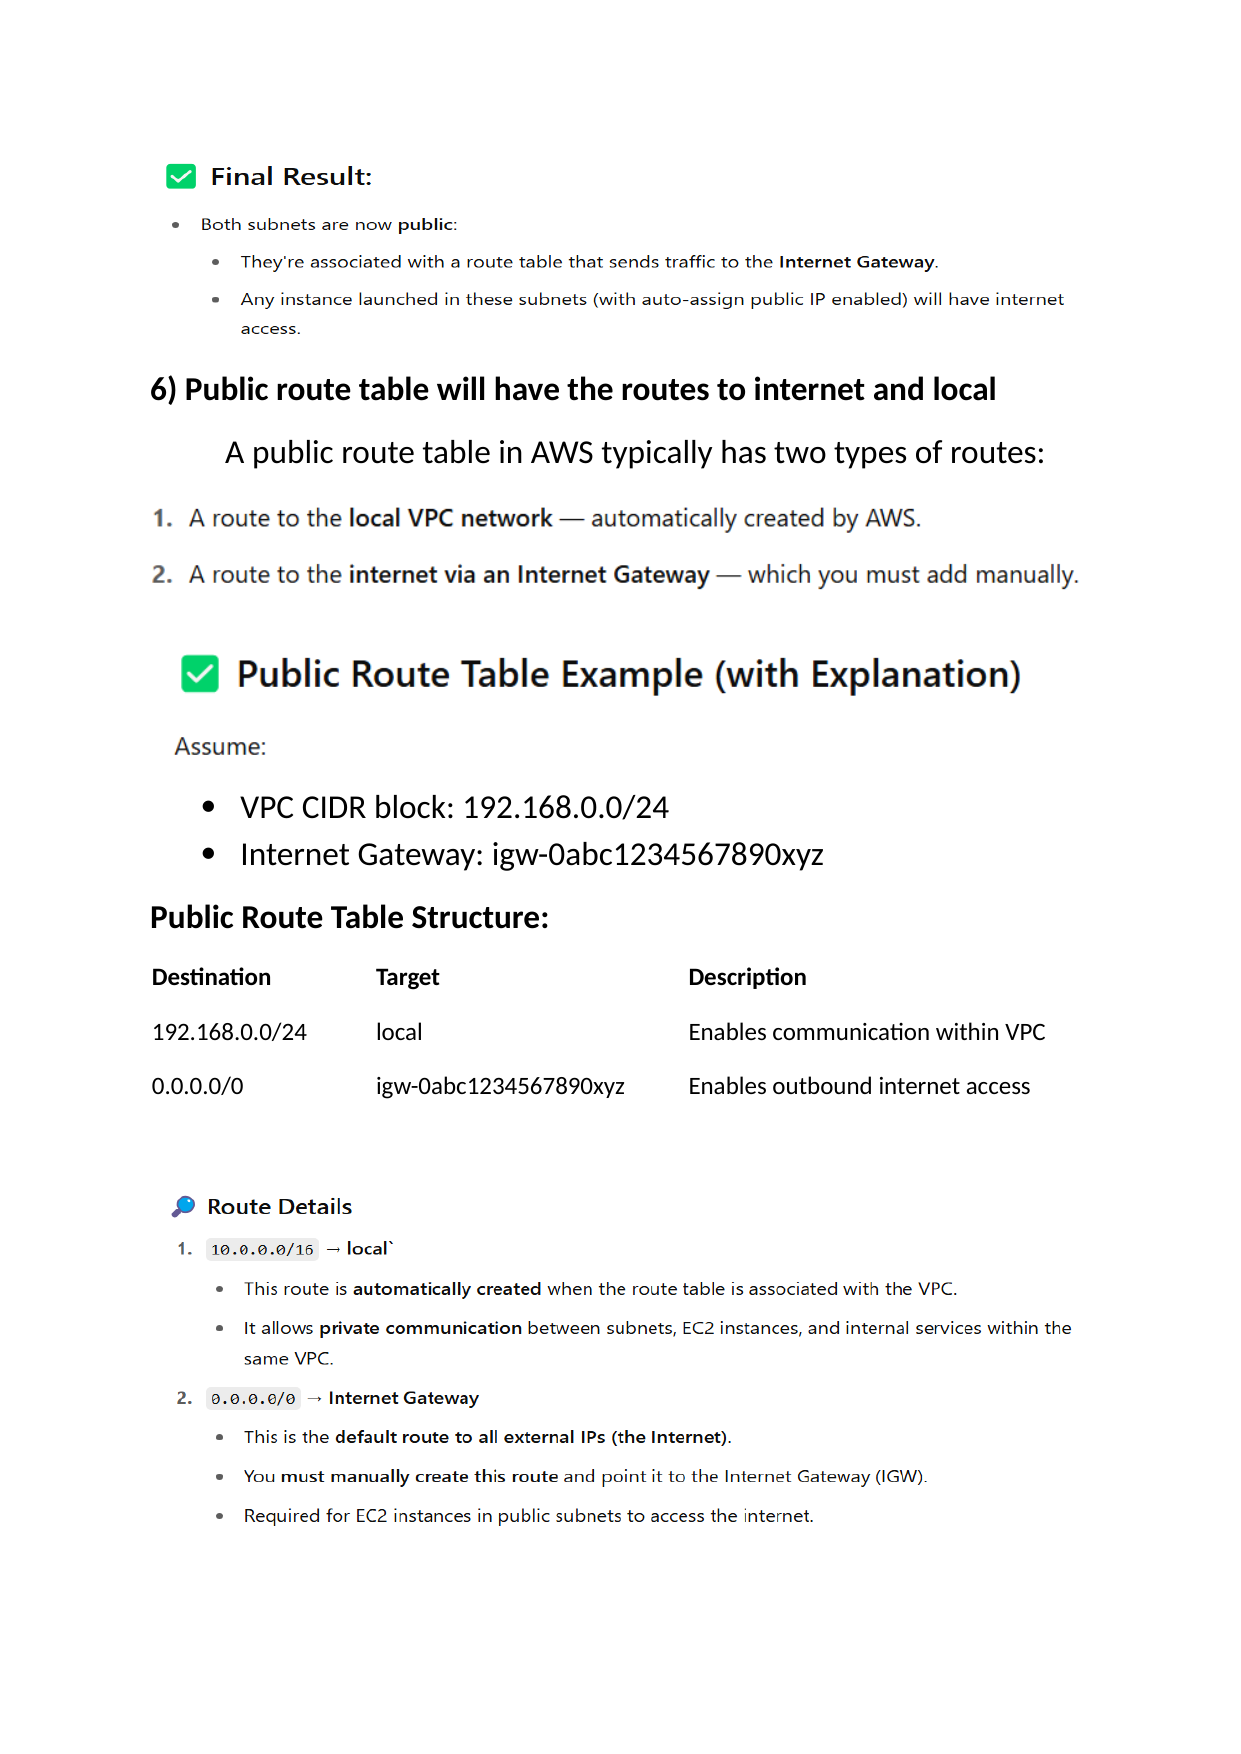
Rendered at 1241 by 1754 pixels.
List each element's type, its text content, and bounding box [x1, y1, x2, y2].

text A public route table in AWS typically has two types of routes: [150, 432, 1090, 472]
table_cell 0.0.0.0/0 [150, 1069, 313, 1123]
table_header Target [313, 960, 630, 1014]
picture [150, 648, 1040, 765]
table_cell igw-0abc1234567890xyz [313, 1069, 630, 1123]
list Internet Gateway: igw-0abc1234567890xyz [203, 833, 1090, 873]
list VPC CIDR block: 192.168.0.0/24 [203, 786, 1090, 827]
table_header Description [630, 960, 1052, 1014]
table_cell local [313, 1014, 630, 1069]
table_cell Enables communication within VPC [630, 1014, 1052, 1069]
picture [150, 495, 1091, 628]
picture [150, 150, 1091, 347]
text Public Route Table Structure: [150, 896, 1090, 937]
picture [150, 1186, 1091, 1536]
table_cell Enables outbound internet access [630, 1069, 1052, 1123]
text 6) Public route table will have the routes to internet and local [150, 368, 1090, 409]
table_cell 192.168.0.0/24 [150, 1014, 313, 1069]
table_header Destination [150, 960, 313, 1014]
